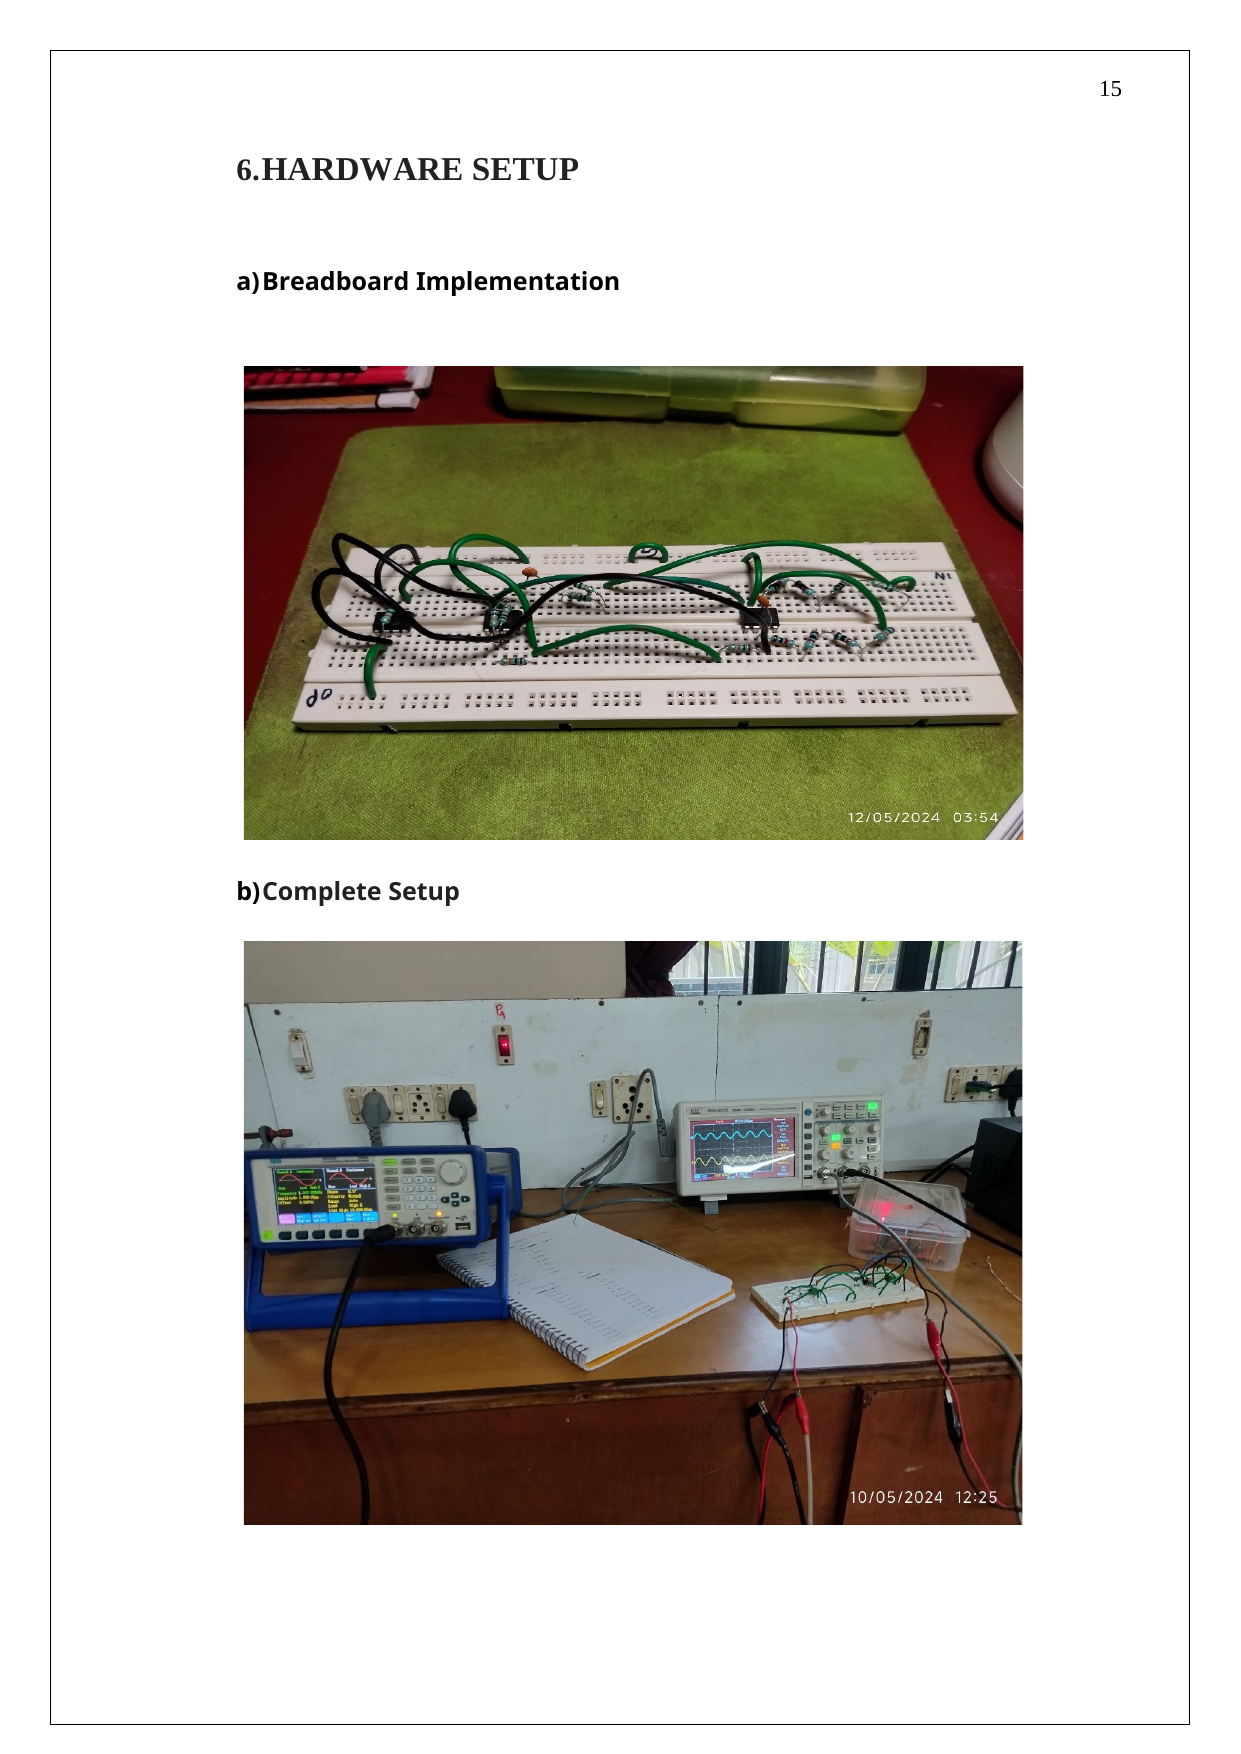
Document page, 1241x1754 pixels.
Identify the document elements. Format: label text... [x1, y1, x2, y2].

picture [243, 941, 1023, 1525]
list Complete Setup [236, 873, 1165, 907]
picture [243, 366, 1024, 840]
subtitle HARDWARE SETUP [236, 149, 1165, 187]
list Breadboard Implementation [236, 264, 1165, 298]
